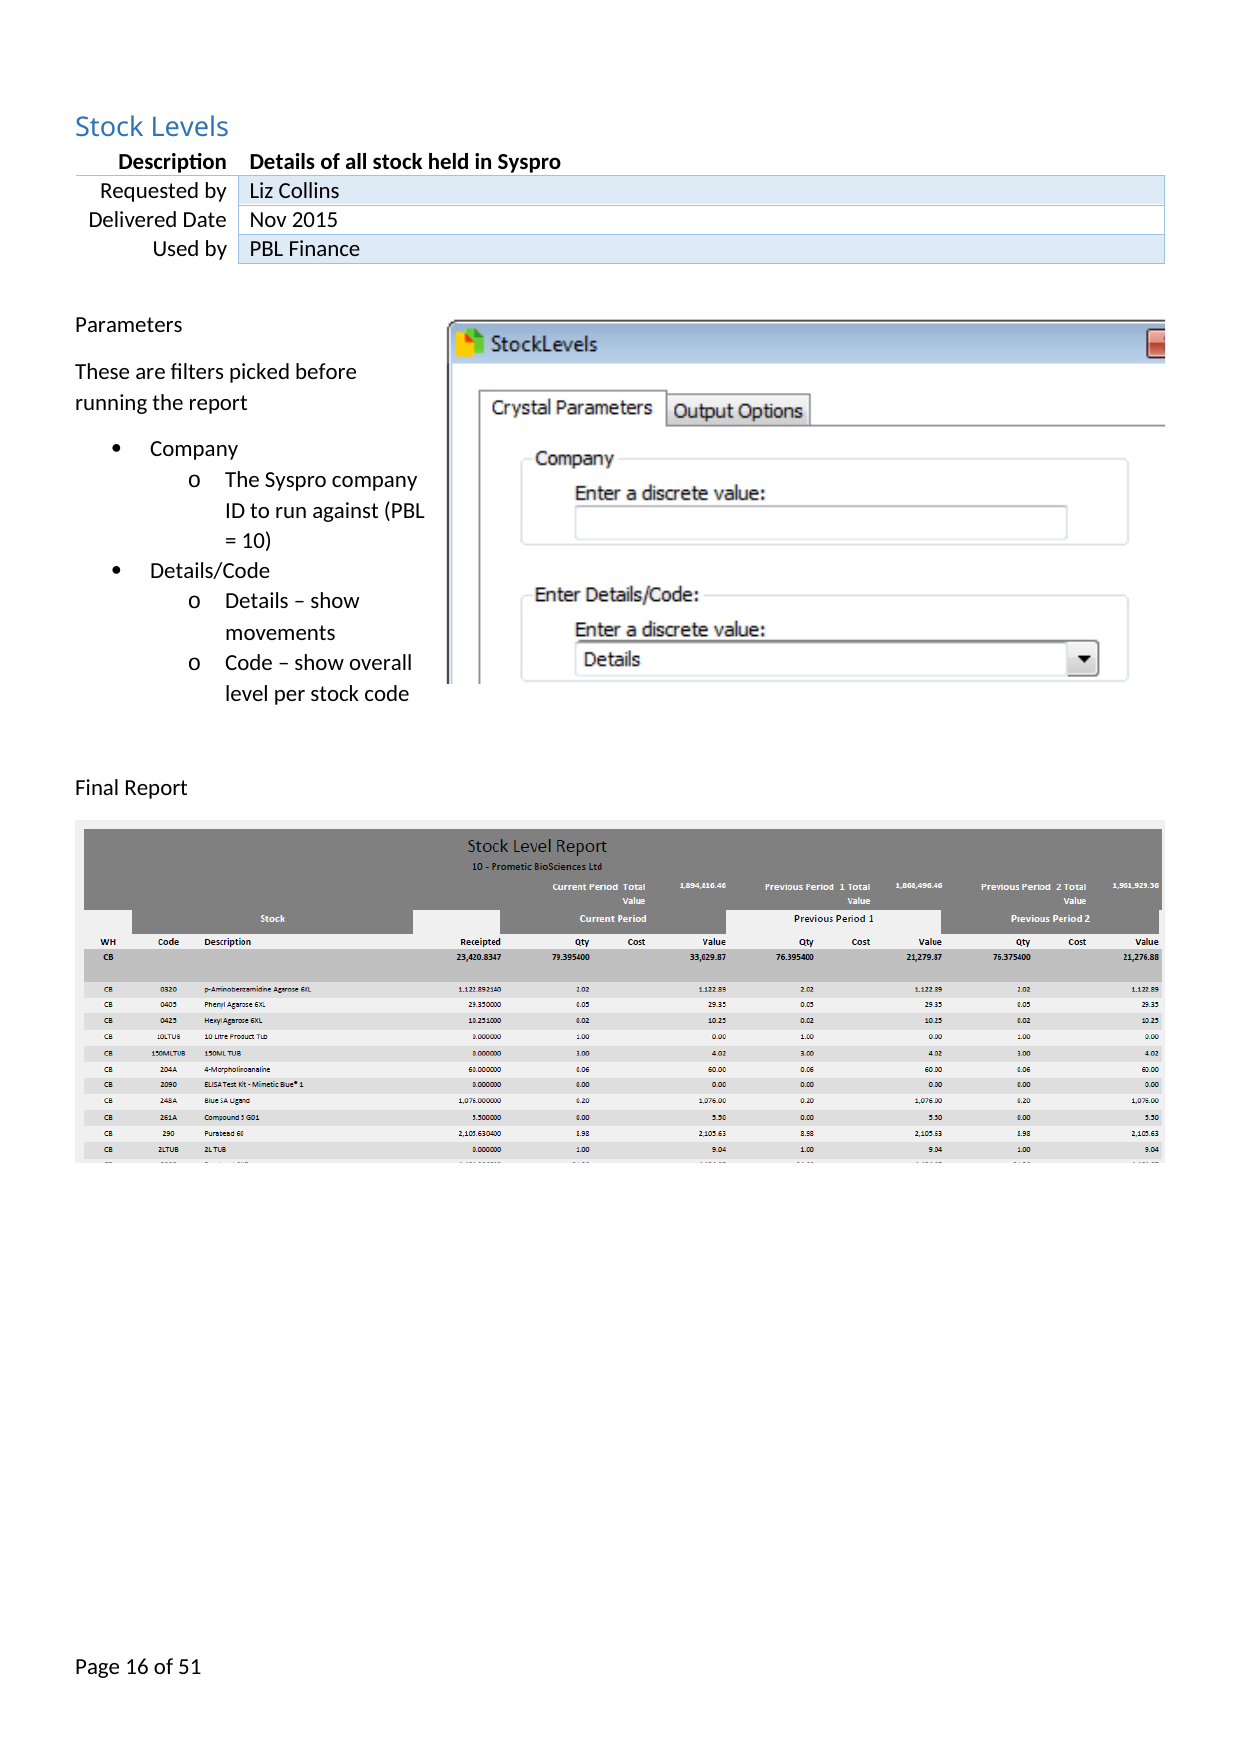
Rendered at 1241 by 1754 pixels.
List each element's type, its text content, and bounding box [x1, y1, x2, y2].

text These are filters picked before running the report [75, 357, 444, 416]
list Details – show movements [187, 587, 444, 646]
table_header Description [76, 148, 238, 175]
list The Syspro company ID to run against (PBL = 10) [187, 465, 444, 554]
table_cell Delivered Date [76, 205, 238, 233]
table_cell Liz Collins [239, 176, 1164, 204]
table_cell PBL Finance [239, 235, 1164, 263]
table_cell Used by [76, 234, 238, 263]
picture [75, 820, 1166, 1163]
picture [444, 315, 1166, 684]
table_cell Requested by [76, 176, 238, 204]
list Code – show overall level per stock code [187, 648, 1165, 708]
table_header Details of all stock held in Syspro [238, 148, 1165, 175]
list Company [112, 434, 444, 462]
list Details/Code [112, 556, 444, 584]
text Parameters [75, 311, 1165, 338]
text Final Report [75, 773, 1165, 801]
subtitle Stock Levels [75, 108, 1165, 144]
table_cell Nov 2015 [239, 206, 1164, 233]
